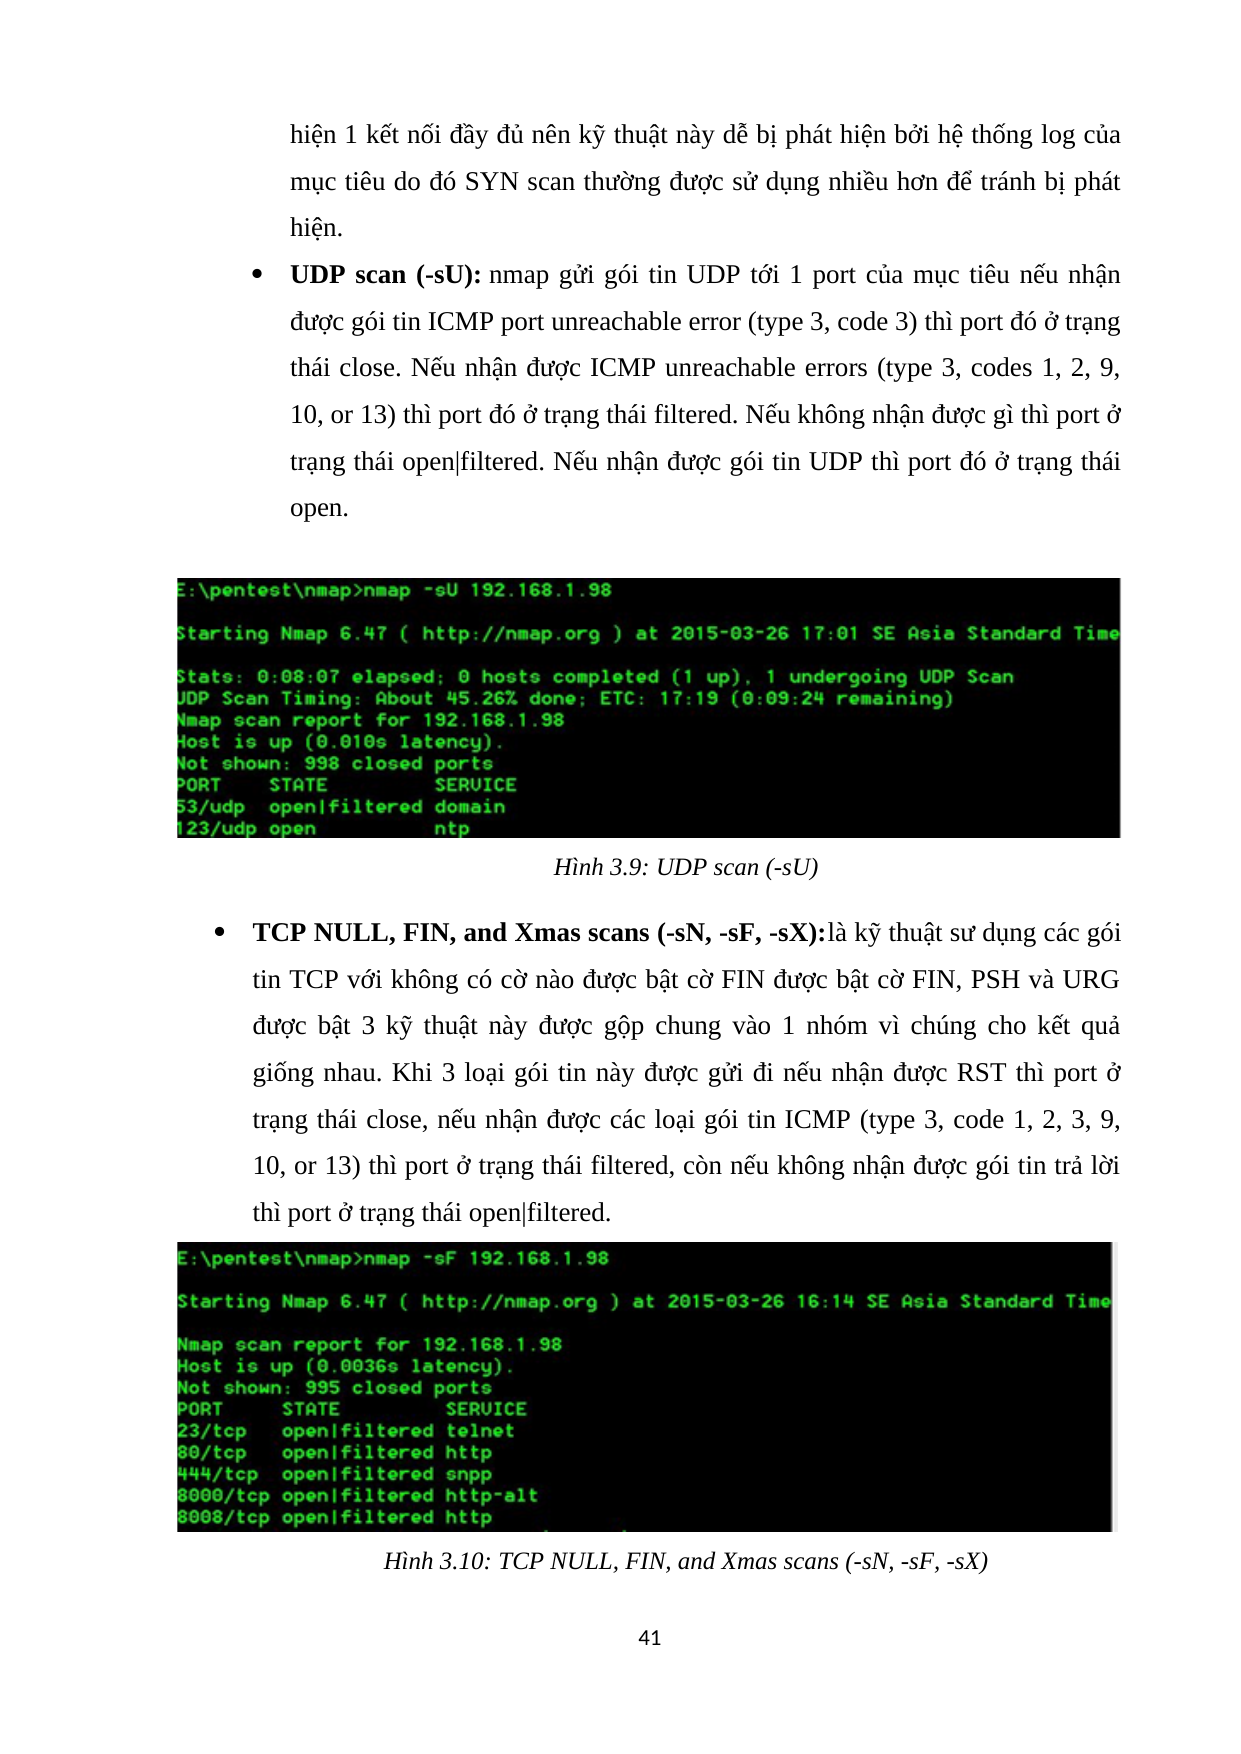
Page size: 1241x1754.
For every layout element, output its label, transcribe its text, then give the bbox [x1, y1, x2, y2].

list UDP scan (-sU): nmap gửi gói tin UDP tới 1 port của mục tiêu nếu nhận được gói tin ICMP port unreachable error (type 3, code 3) thì port đó ở trạng thái close. Nếu nhận được ICMP unreachable errors (type 3, codes 1, 2, 9, 10, or 13) thì port đó ở trạng thái filtered. Nếu không nhận được gì thì port ở trạng thái open|filtered. Nếu nhận được gói tin UDP thì port đó ở trạng thái open. [252, 258, 1122, 565]
list TCP NULL, FIN, and Xmas scans (-sN, -sF, -sX):là kỹ thuật sư dụng các gói tin TCP với không có cờ nào được bật cờ FIN được bật cờ FIN, PSH và URG được bật 3 kỹ thuật này được gộp chung vào 1 nhóm vì chúng cho kết quả giống nhau. Khi 3 loại gói tin này được gửi đi nếu nhận được RST thì port ở trạng thái close, nếu nhận được các loại gói tin ICMP (type 3, code 1, 2, 3, 9, 10, or 13) thì port ở trạng thái filtered, còn nếu không nhận được gói tin trả lời thì port ở trạng thái open|filtered. [215, 916, 1122, 1227]
picture [177, 1242, 1118, 1532]
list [252, 118, 1122, 243]
text Hình 3.10: TCP NULL, FIN, and Xmas scans (-sN, -sF, -sX) [252, 1546, 1122, 1574]
picture [177, 578, 1122, 838]
text Hình 3.9: UDP scan (-sU) [252, 852, 1122, 881]
